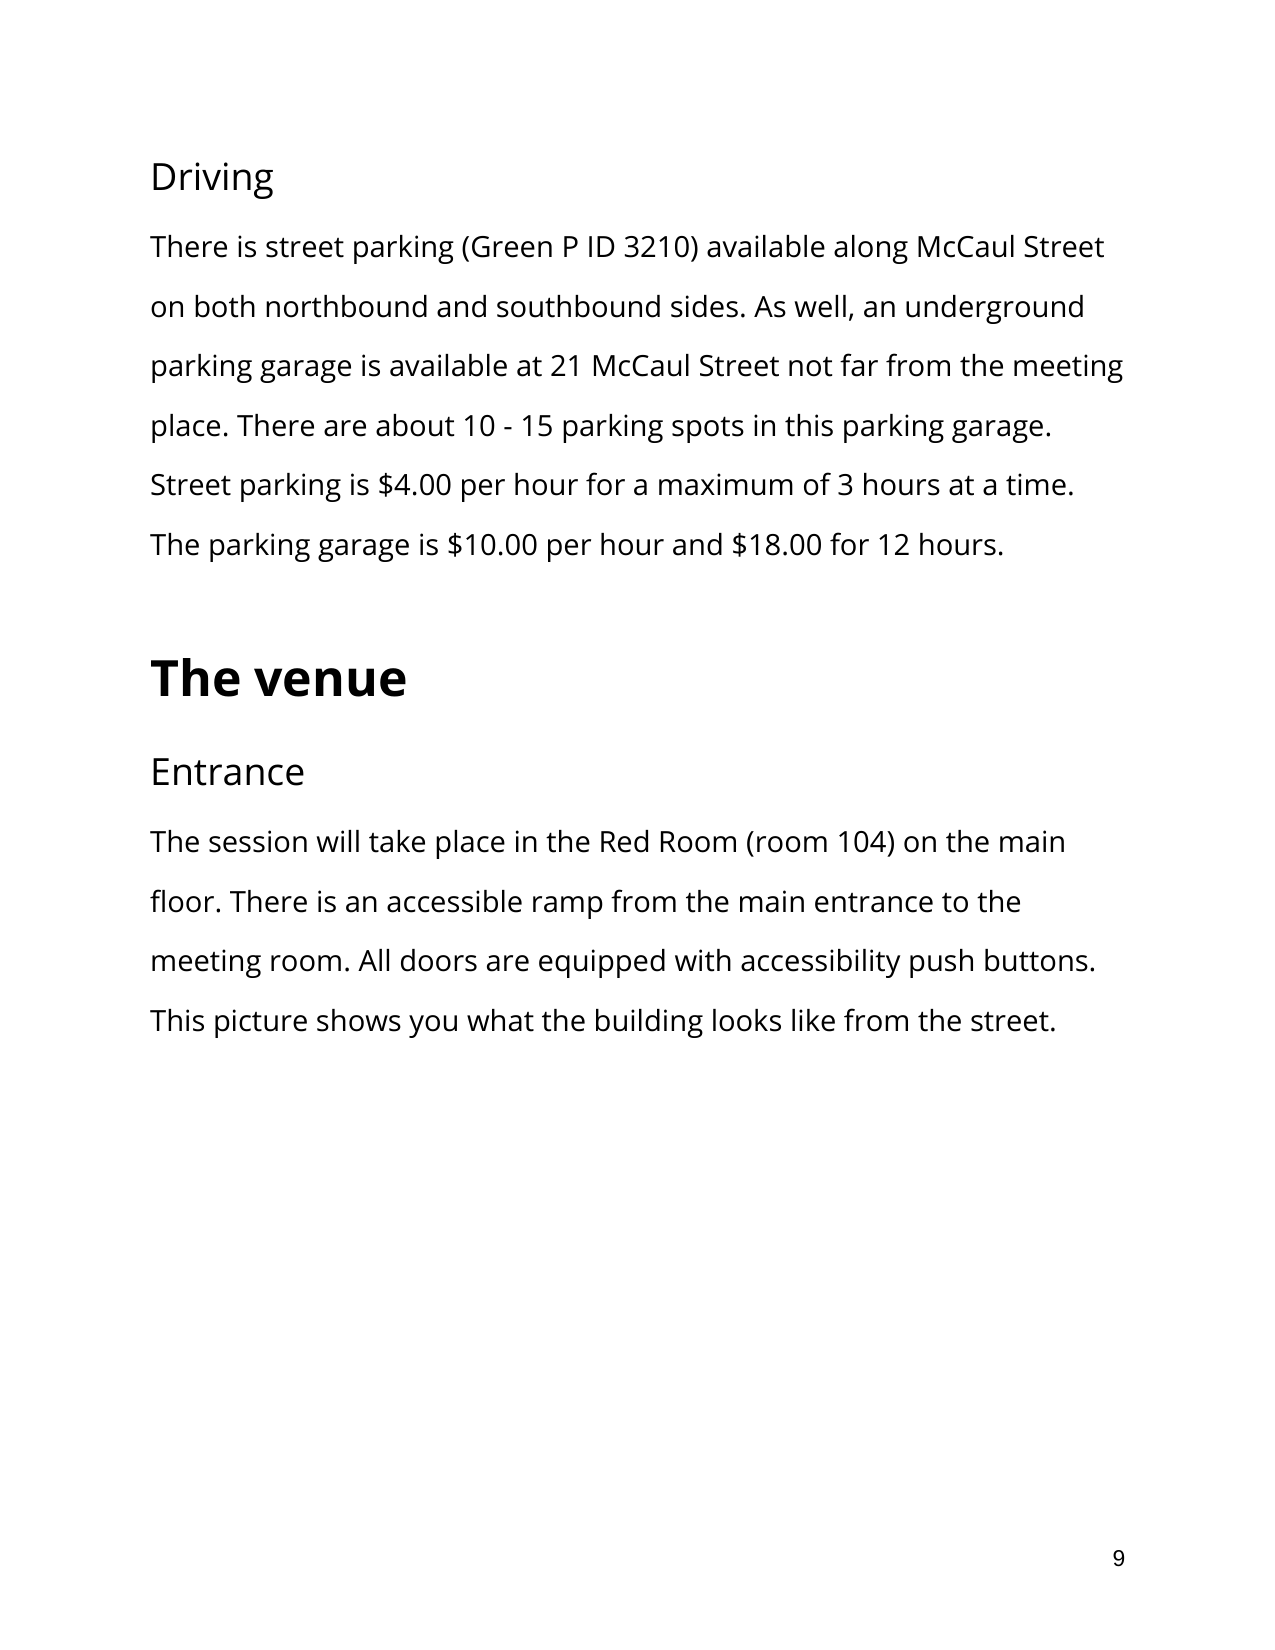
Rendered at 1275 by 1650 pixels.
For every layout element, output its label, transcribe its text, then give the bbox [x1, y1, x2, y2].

subtitle Driving [150, 150, 1125, 201]
subtitle The venue [150, 643, 1125, 711]
text The session will take place in the Red Room (room 104) on the main floor. There is an accessible ramp from the main entrance to the meeting room. All doors are equipped with accessibility push buttons. This picture shows you what the building looks like from the street. [150, 822, 1125, 1040]
text There is street parking (Green P ID 3210) available along McCaul Street on both northbound and southbound sides. As well, an underground parking garage is available at 21 McCaul Street not far from the meeting place. There are about 10 - 15 parking spots in this parking garage. Street parking is $4.00 per hour for a maximum of 3 hours at a time. The parking garage is $10.00 per hour and $18.00 for 12 hours. [150, 227, 1125, 564]
subtitle Entrance [150, 745, 1125, 796]
